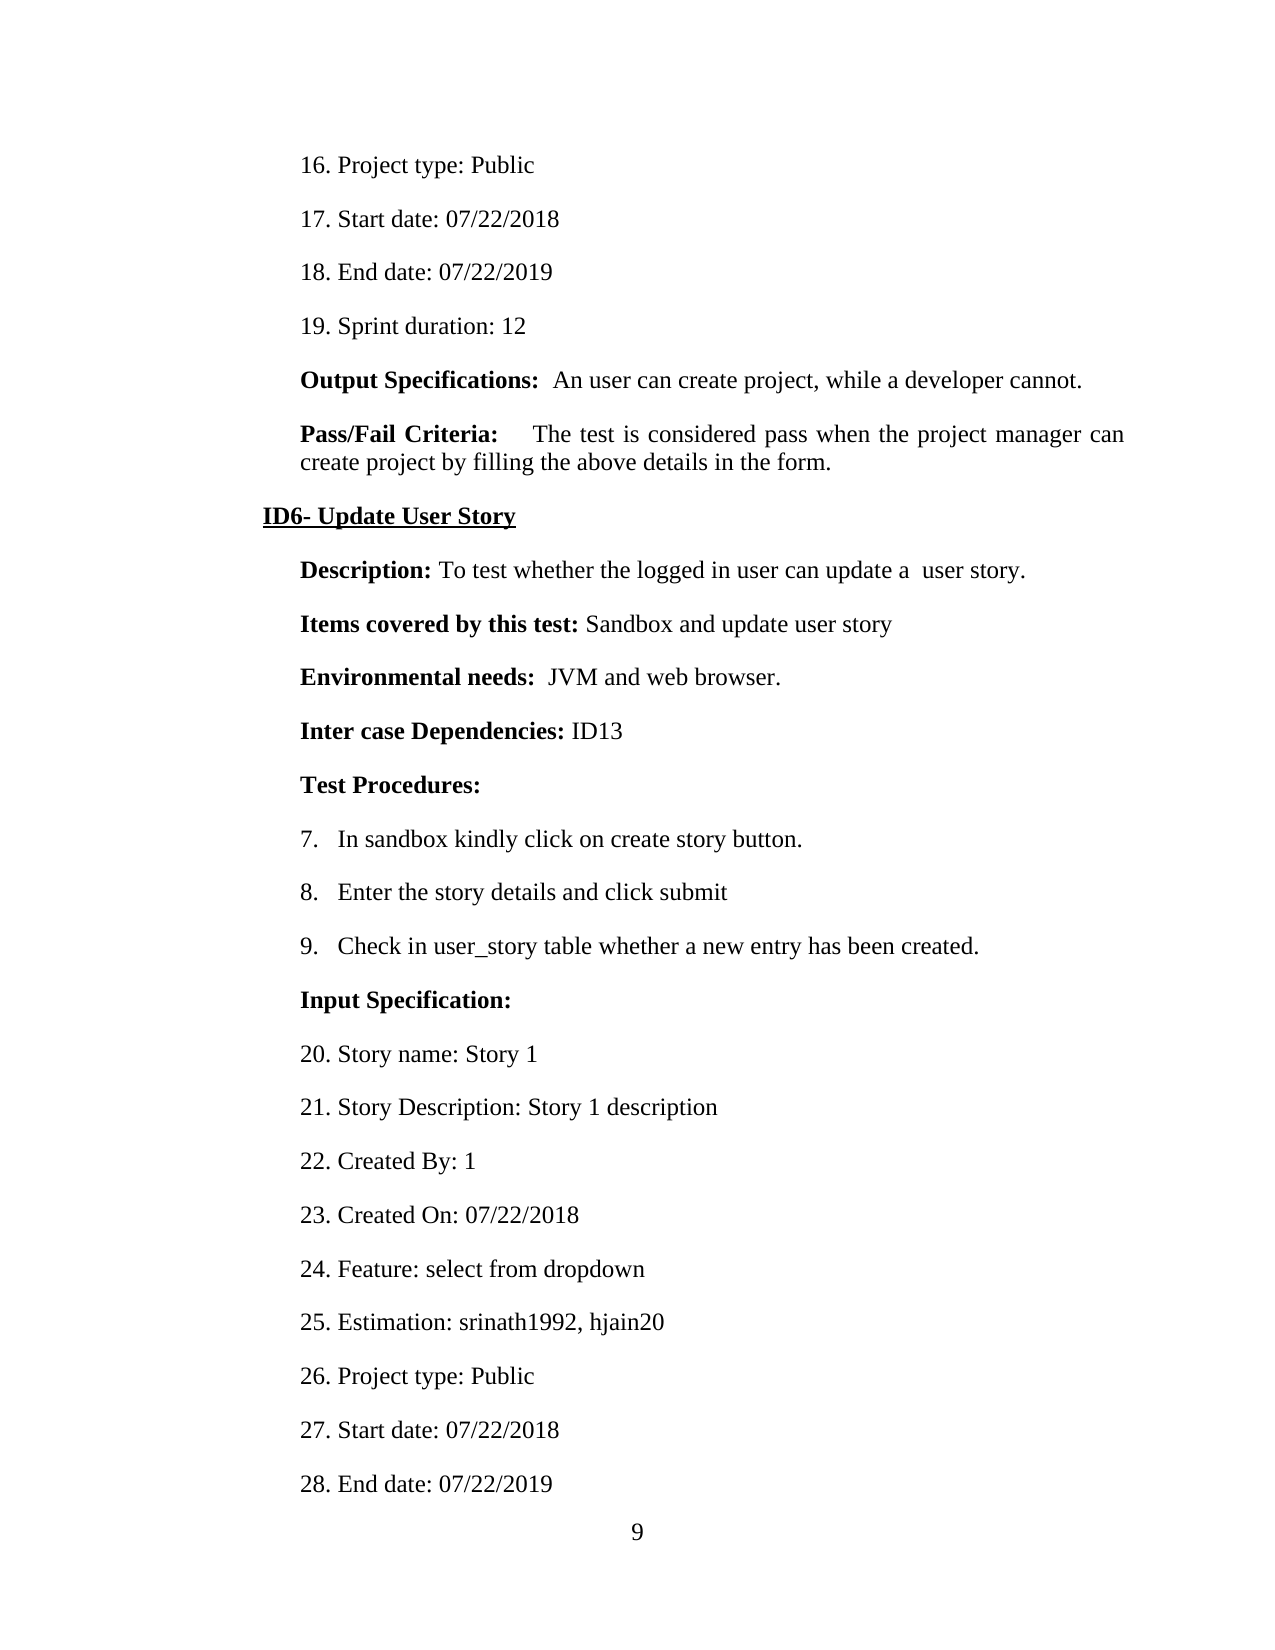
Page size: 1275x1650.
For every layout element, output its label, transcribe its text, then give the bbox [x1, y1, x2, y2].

list Estimation: srinath1992, hjain20 [300, 1307, 1125, 1336]
list End date: 07/22/2019 [300, 1469, 1125, 1497]
list Enter the story details and click submit [300, 877, 1125, 906]
list Created By: 1 [300, 1146, 1125, 1175]
list Story name: Story 1 [300, 1039, 1125, 1067]
text Pass/Fail Criteria: The test is considered pass when the project manager can create project by filling the above details in the form. [300, 419, 1125, 476]
list In sandbox kindly click on create story button. [300, 824, 1125, 852]
text Description: To test whether the logged in user can update a user story. [300, 555, 1125, 584]
text Items covered by this test: Sandbox and update user story [300, 609, 1125, 637]
text Output Specifications: An user can create project, while a developer cannot. [300, 365, 1125, 394]
list Start date: 07/22/2018 [300, 204, 1125, 232]
list Feature: select from dropdown [300, 1254, 1125, 1282]
text Input Specification: [300, 985, 1125, 1014]
list End date: 07/22/2019 [300, 257, 1125, 286]
text Environmental needs: JVM and web browser. [300, 662, 1125, 691]
list Created On: 07/22/2018 [300, 1200, 1125, 1229]
list Sprint duration: 12 [300, 311, 1125, 340]
text Test Procedures: [300, 770, 1125, 799]
text ID6- Update User Story [262, 501, 1125, 530]
list Project type: Public [300, 1361, 1125, 1390]
list Project type: Public [300, 150, 1125, 179]
list Start date: 07/22/2018 [300, 1415, 1125, 1444]
list Story Description: Story 1 description [300, 1092, 1125, 1121]
text Inter case Dependencies: ID13 [300, 716, 1125, 745]
list Check in user_story table whether a new entry has been created. [300, 931, 1125, 960]
